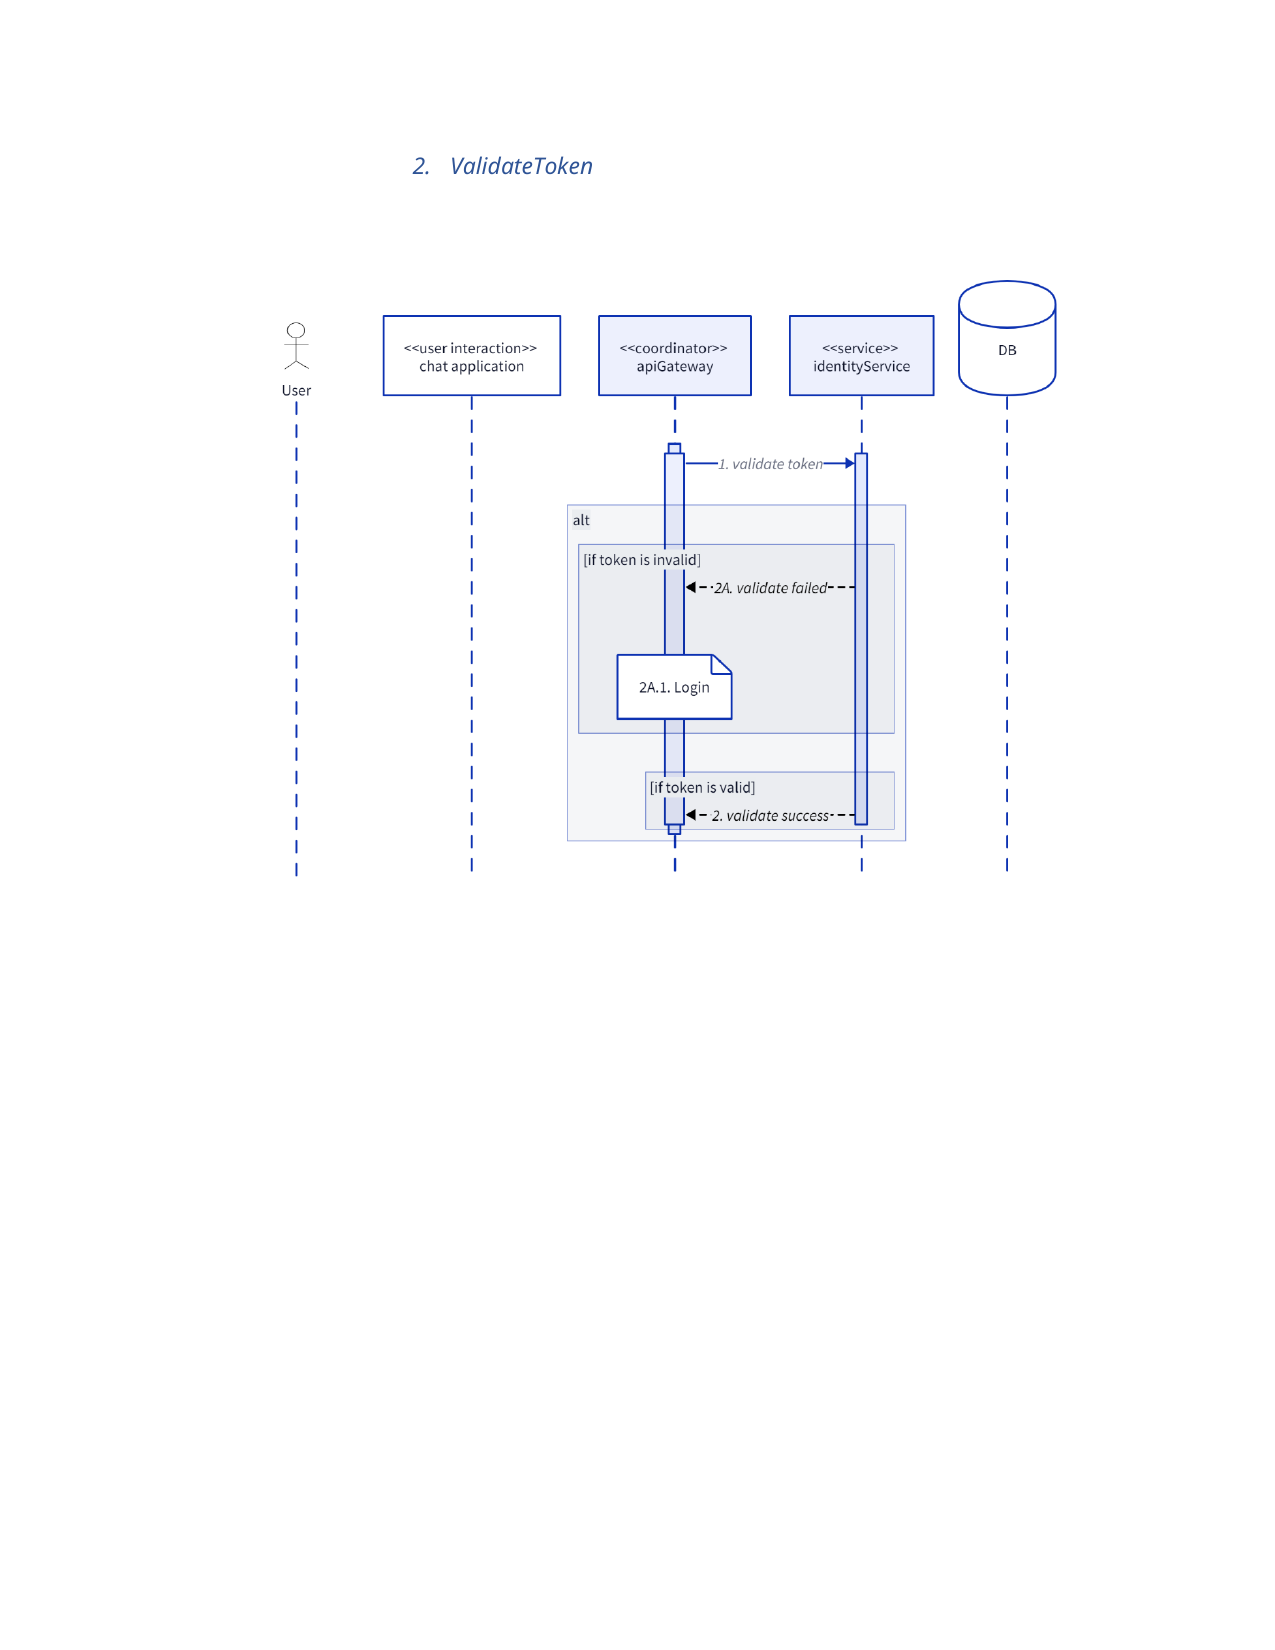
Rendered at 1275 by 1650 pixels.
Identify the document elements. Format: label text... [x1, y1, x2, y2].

subtitle ValidateToken [412, 150, 1125, 181]
picture [150, 183, 1153, 980]
